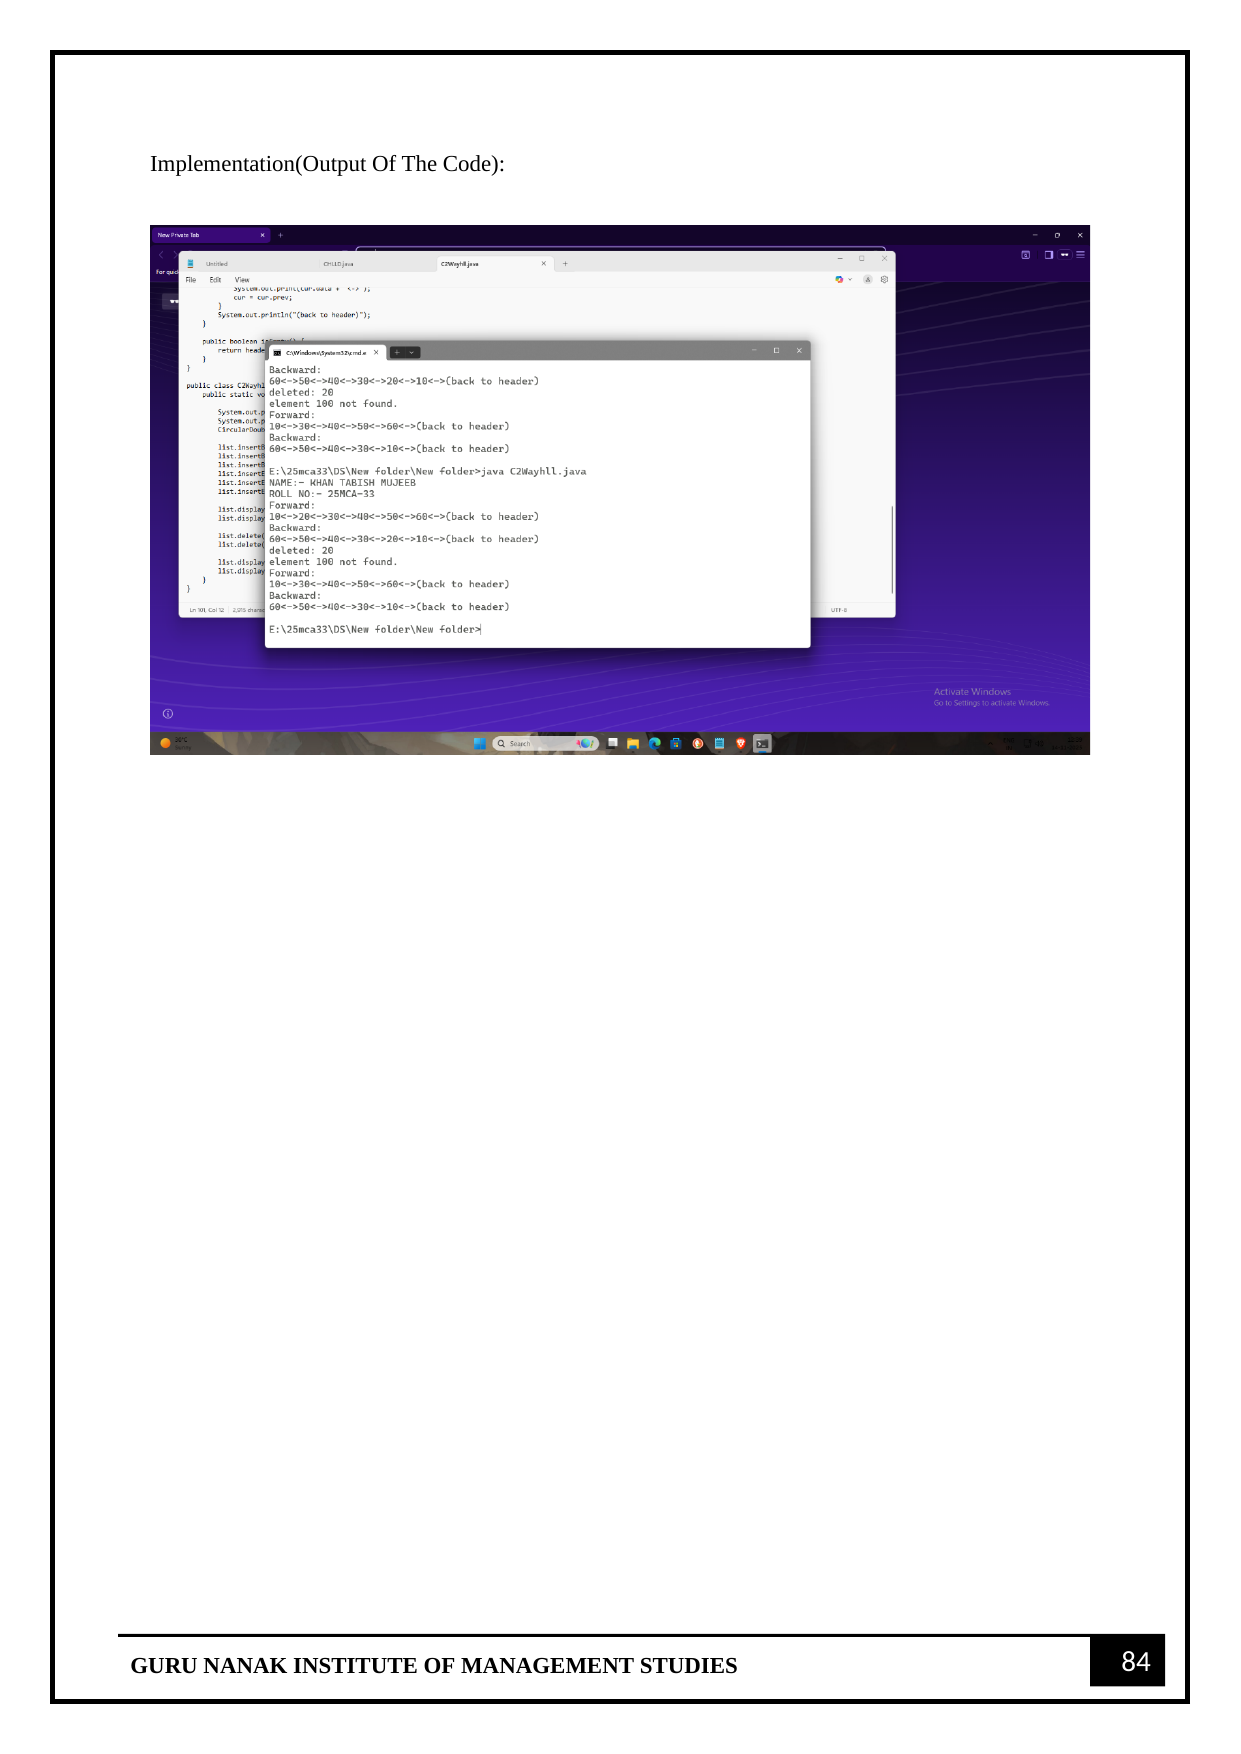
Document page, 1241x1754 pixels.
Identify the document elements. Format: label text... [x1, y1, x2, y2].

text Implementation(Output Of The Code): [150, 150, 1090, 176]
picture [150, 225, 1091, 755]
